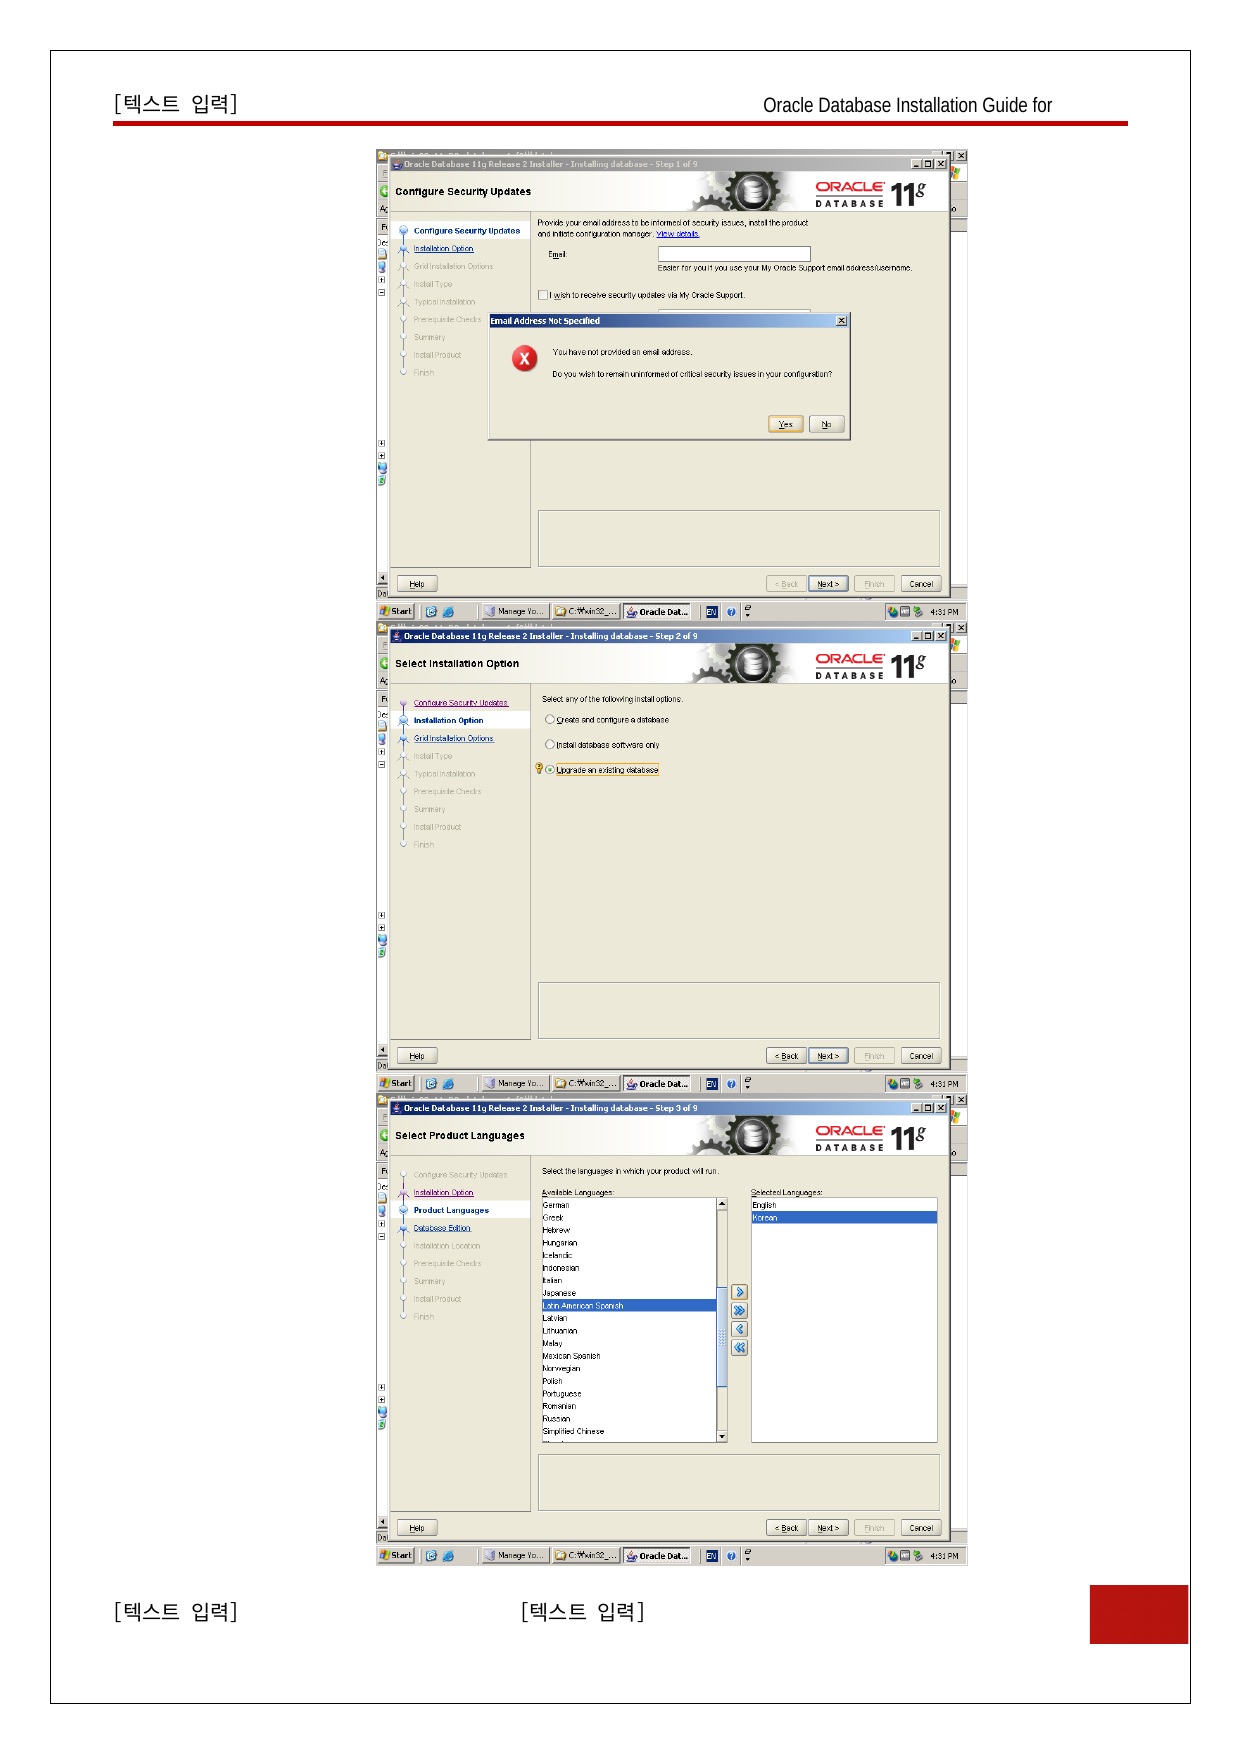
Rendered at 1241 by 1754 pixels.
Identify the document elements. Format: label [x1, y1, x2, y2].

picture [376, 149, 968, 1566]
picture [1089, 1585, 1189, 1644]
